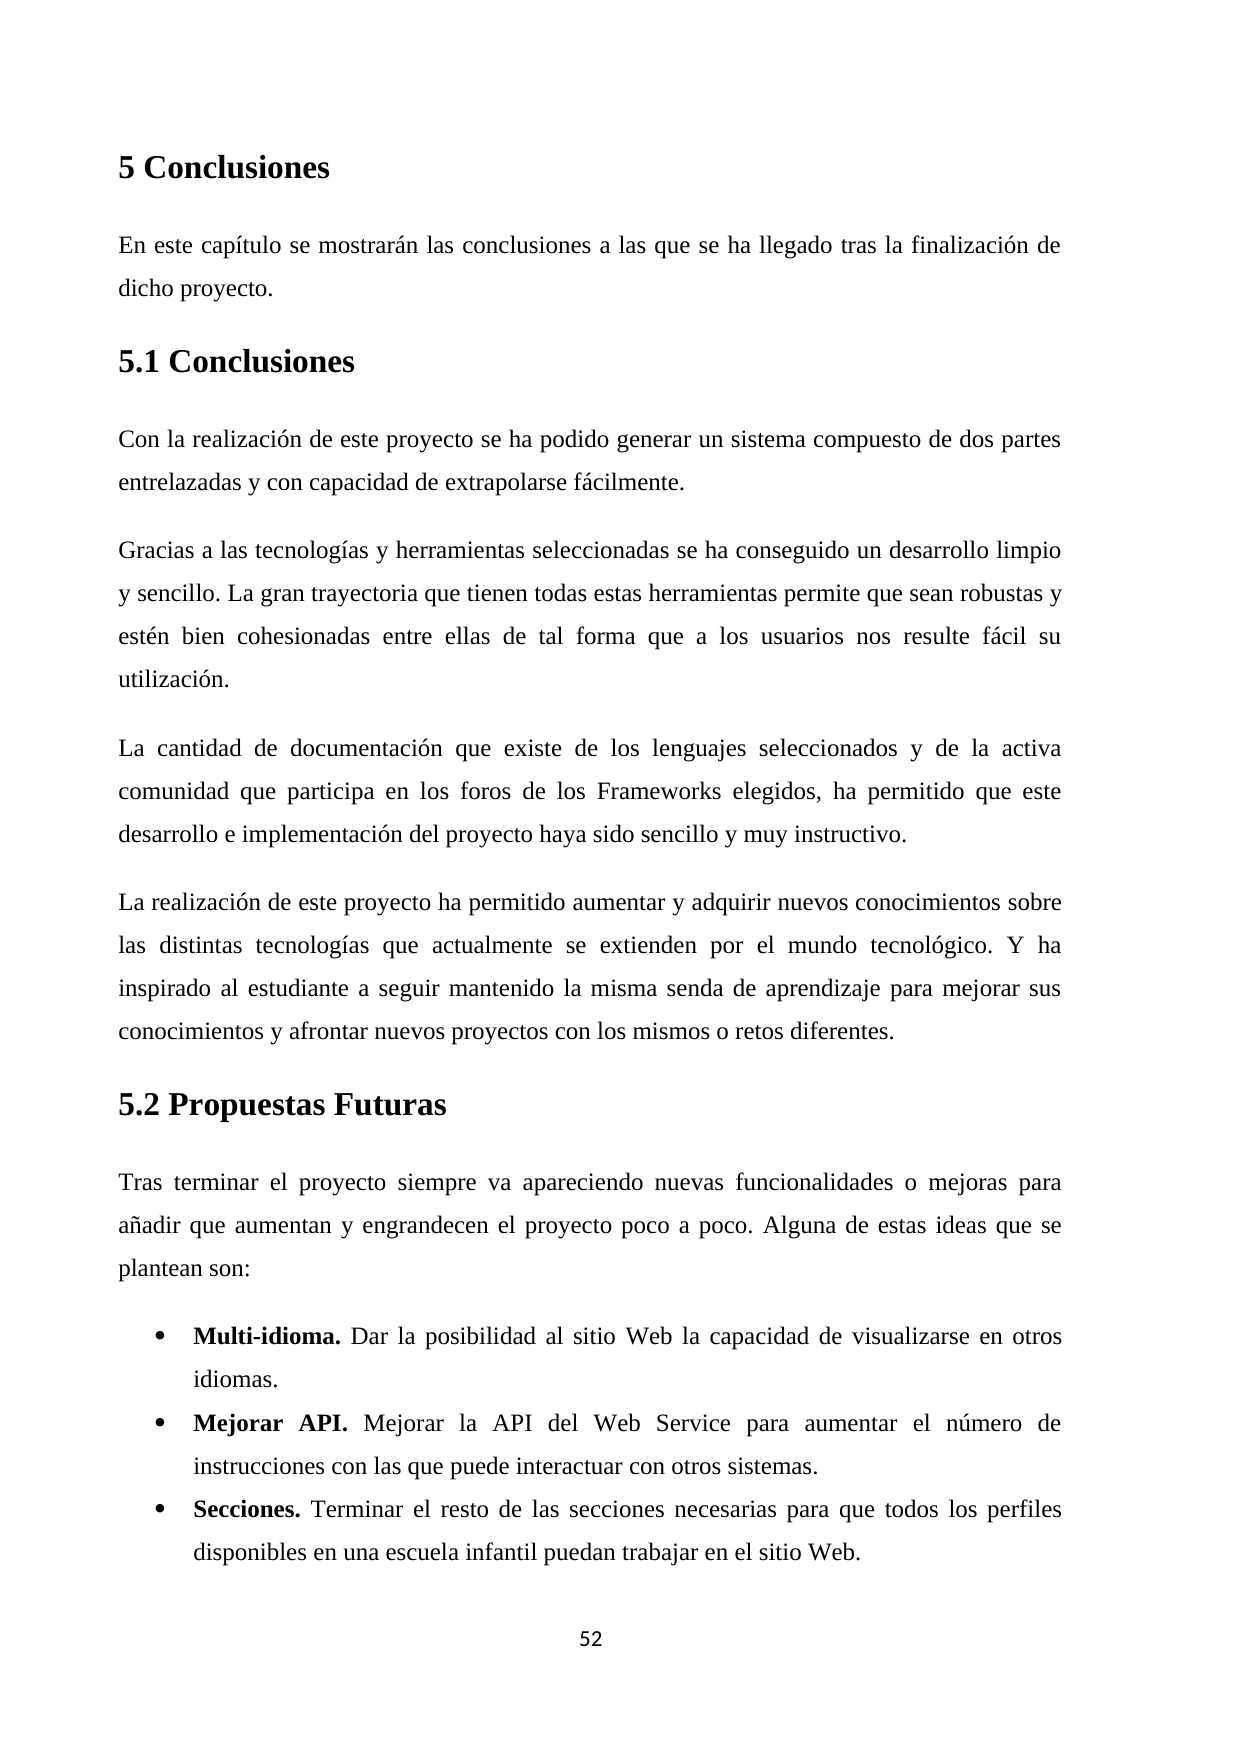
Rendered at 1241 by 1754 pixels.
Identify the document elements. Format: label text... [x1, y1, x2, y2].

text La realización de este proyecto ha permitido aumentar y adquirir nuevos conocimientos sobre las distintas tecnologías que actualmente se extienden por el mundo tecnológico. Y ha inspirado al estudiante a seguir mantenido la misma senda de aprendizaje para mejorar sus conocimientos y afrontar nuevos proyectos con los mismos o retos diferentes. [118, 887, 1063, 1045]
list Multi-idioma. Dar la posibilidad al sitio Web la capacidad de visualizarse en otros idiomas. [156, 1321, 1063, 1393]
text Tras terminar el proyecto siempre va apareciendo nuevas funcionalidades o mejoras para añadir que aumentan y engrandecen el proyecto poco a poco. Alguna de estas ideas que se plantean son: [118, 1167, 1063, 1282]
text La cantidad de documentación que existe de los lenguajes seleccionados y de la activa comunidad que participa en los foros de los Frameworks elegidos, ha permitido que este desarrollo e implementación del proyecto haya sido sencillo y muy instructivo. [118, 733, 1063, 848]
subtitle 5.2 Propuestas Futuras [118, 1084, 1063, 1123]
text Gracias a las tecnologías y herramientas seleccionadas se ha conseguido un desarrollo limpio y sencillo. La gran trayectoria que tienen todas estas herramientas permite que sean robustas y estén bien cohesionadas entre ellas de tal forma que a los usuarios nos resulte fácil su utilización. [118, 535, 1063, 693]
subtitle 5.1 Conclusiones [118, 341, 1063, 380]
list Mejorar API. Mejorar la API del Web Service para aumentar el número de instrucciones con las que puede interactuar con otros sistemas. [156, 1408, 1063, 1479]
text 5 Conclusiones [118, 148, 1063, 186]
list Secciones. Terminar el resto de las secciones necesarias para que todos los perfiles disponibles en una escuela infantil puedan trabajar en el sitio Web. [156, 1494, 1063, 1566]
text En este capítulo se mostrarán las conclusiones a las que se ha llegado tras la finalización de dicho proyecto. [118, 230, 1063, 302]
text Con la realización de este proyecto se ha podido generar un sistema compuesto de dos partes entrelazadas y con capacidad de extrapolarse fácilmente. [118, 424, 1063, 496]
